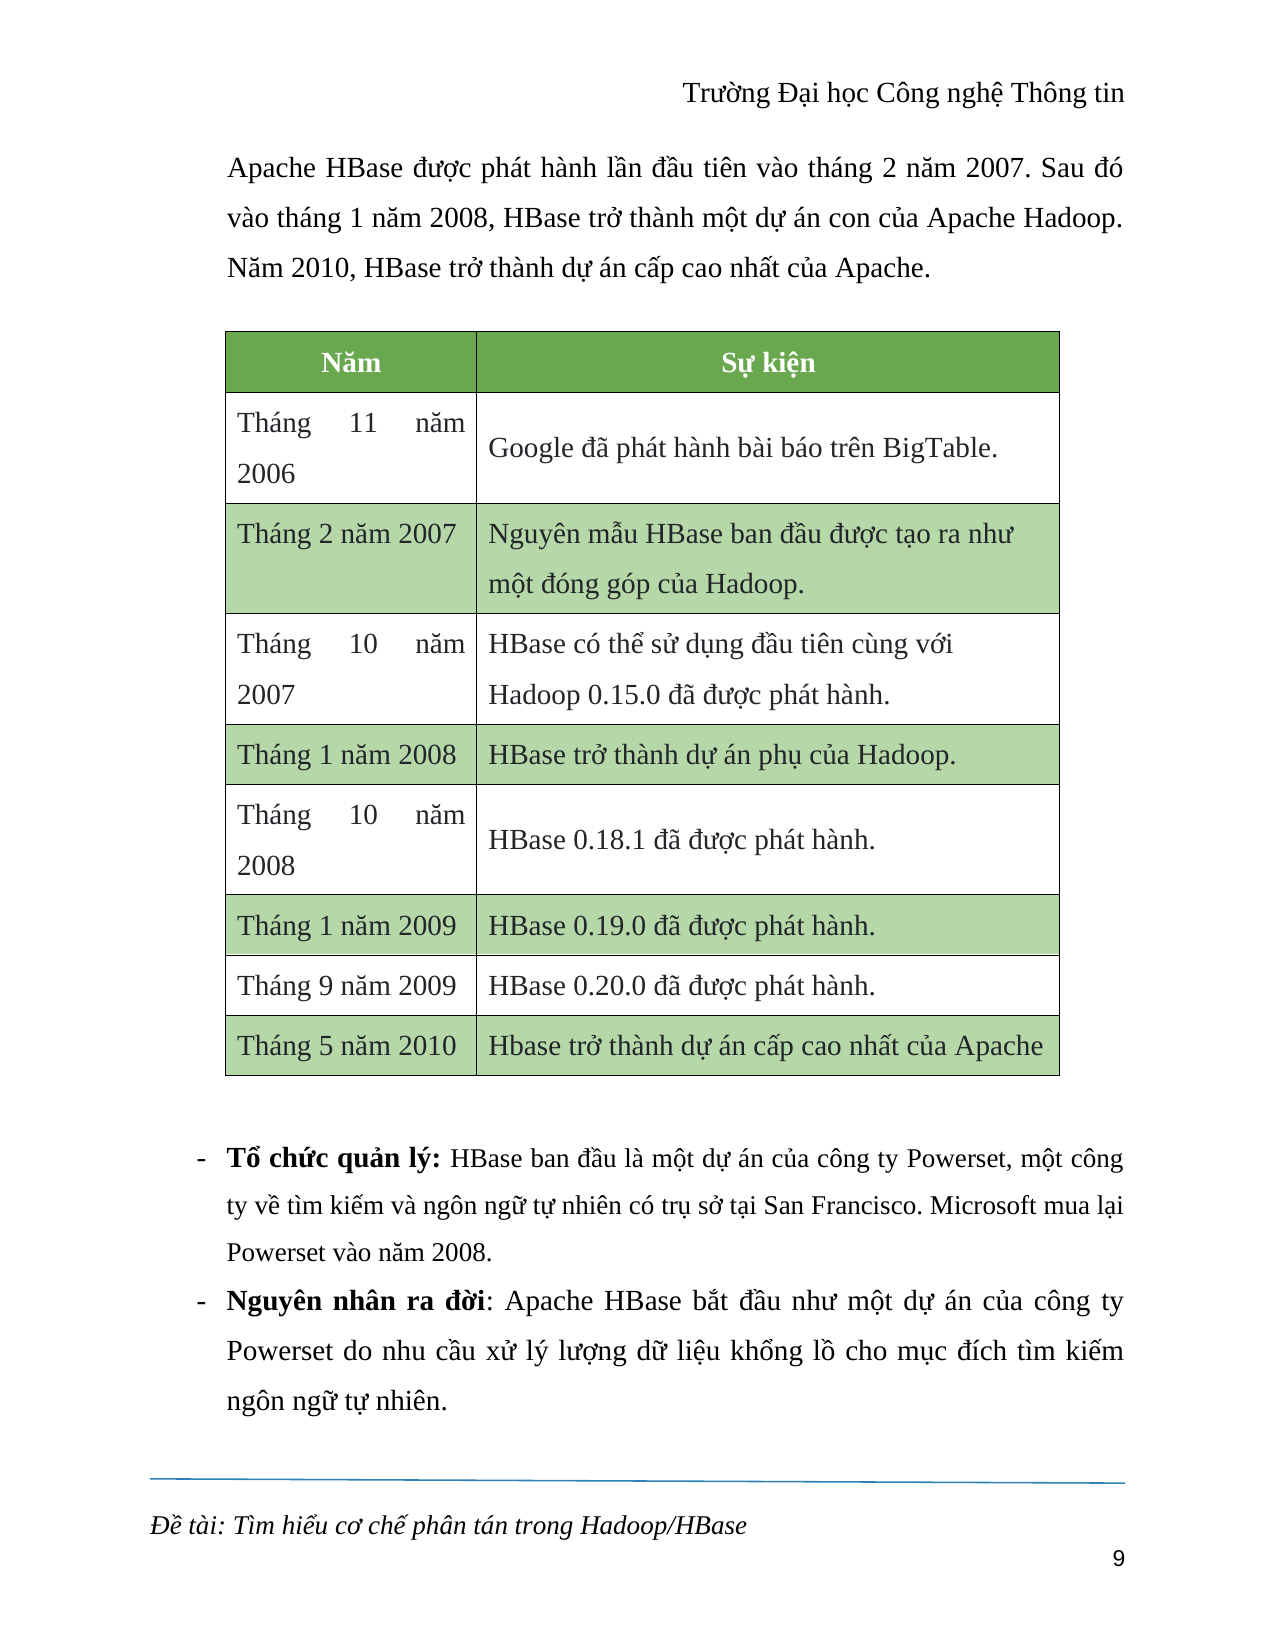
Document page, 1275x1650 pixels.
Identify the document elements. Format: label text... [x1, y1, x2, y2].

table_cell Google đã phát hành bài báo trên BigTable. [477, 393, 1059, 502]
table_cell Nguyên mẫu HBase ban đầu được tạo ra như một đóng góp của Hadoop. [477, 504, 1059, 613]
text Apache HBase được phát hành lần đầu tiên vào tháng 2 năm 2007. Sau đó vào tháng 1 năm 2008, HBase trở thành một dự án con của Apache Hadoop. Năm 2010, HBase trở thành dự án cấp cao nhất của Apache. [227, 150, 1125, 284]
table_cell HBase 0.19.0 đã được phát hành. [477, 895, 1059, 954]
table_cell Tháng 5 năm 2010 [226, 1016, 476, 1075]
table_cell HBase 0.20.0 đã được phát hành. [477, 956, 1059, 1015]
table_cell Tháng 10 năm 2008 [226, 785, 476, 894]
list Tổ chức quản lý: HBase ban đầu là một dự án của công ty Powerset, một công ty về tìm kiếm và ngôn ngữ tự nhiên có trụ sở tại San Francisco. Microsoft mua lại Powerset vào năm 2008. [196, 1140, 1125, 1267]
table_cell HBase có thể sử dụng đầu tiên cùng với Hadoop 0.15.0 đã được phát hành. [477, 614, 1059, 723]
table_cell HBase 0.18.1 đã được phát hành. [477, 785, 1059, 894]
table_cell Tháng 9 năm 2009 [226, 956, 476, 1015]
table_header Sự kiện [477, 332, 1059, 392]
table_cell Tháng 1 năm 2009 [226, 895, 476, 954]
table_cell HBase trở thành dự án phụ của Hadoop. [477, 725, 1059, 784]
table_cell Tháng 11 năm 2006 [226, 393, 476, 502]
table_cell Tháng 10 năm 2007 [226, 614, 476, 723]
table_cell Tháng 2 năm 2007 [226, 504, 476, 613]
list Nguyên nhân ra đời: Apache HBase bắt đầu như một dự án của công ty Powerset do nhu cầu xử lý lượng dữ liệu khổng lồ cho mục đích tìm kiếm ngôn ngữ tự nhiên. [196, 1283, 1125, 1417]
table_cell Hbase trở thành dự án cấp cao nhất của Apache [477, 1016, 1059, 1075]
table_header Năm [226, 332, 476, 392]
table_cell Tháng 1 năm 2008 [226, 725, 476, 784]
